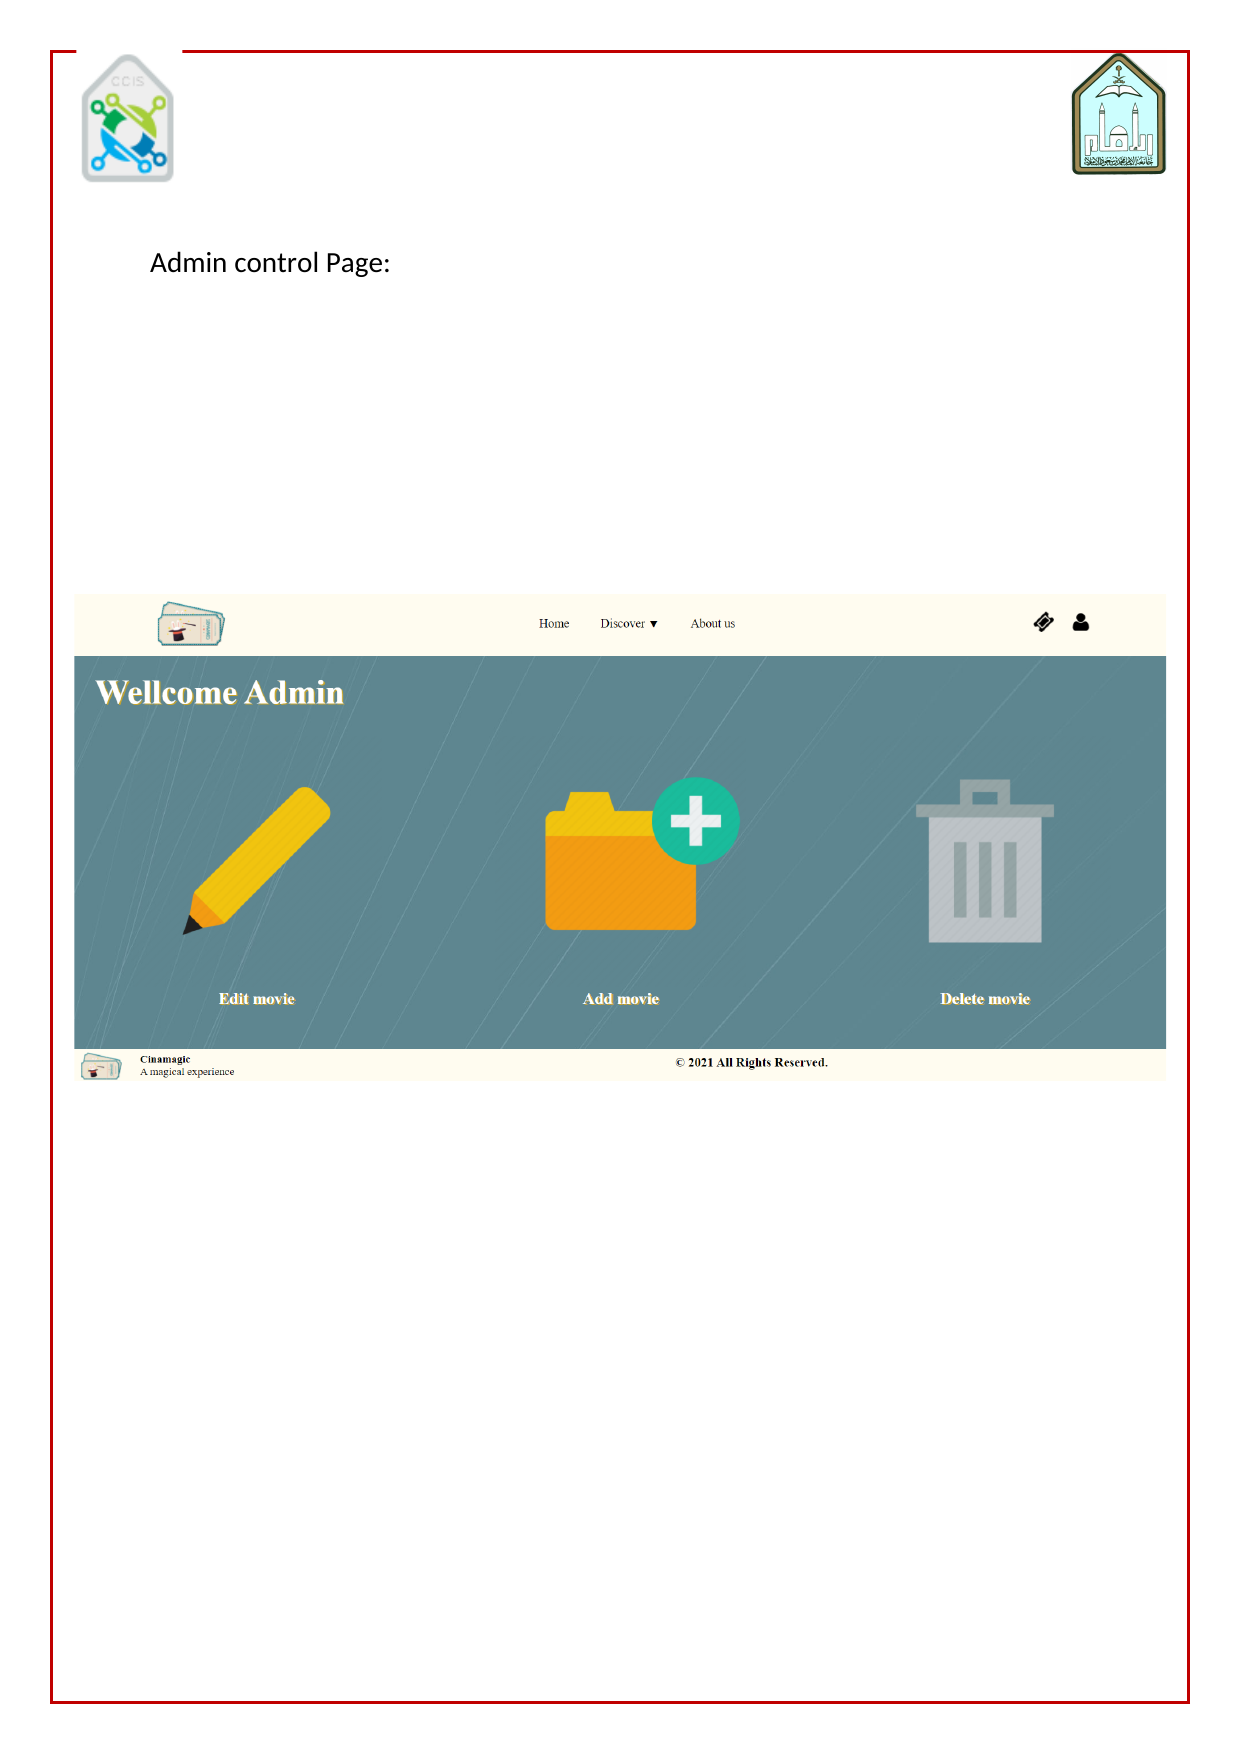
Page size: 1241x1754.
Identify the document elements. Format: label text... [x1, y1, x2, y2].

picture [74, 594, 1167, 1081]
text Admin control Page: [150, 244, 1090, 279]
picture [76, 50, 183, 187]
